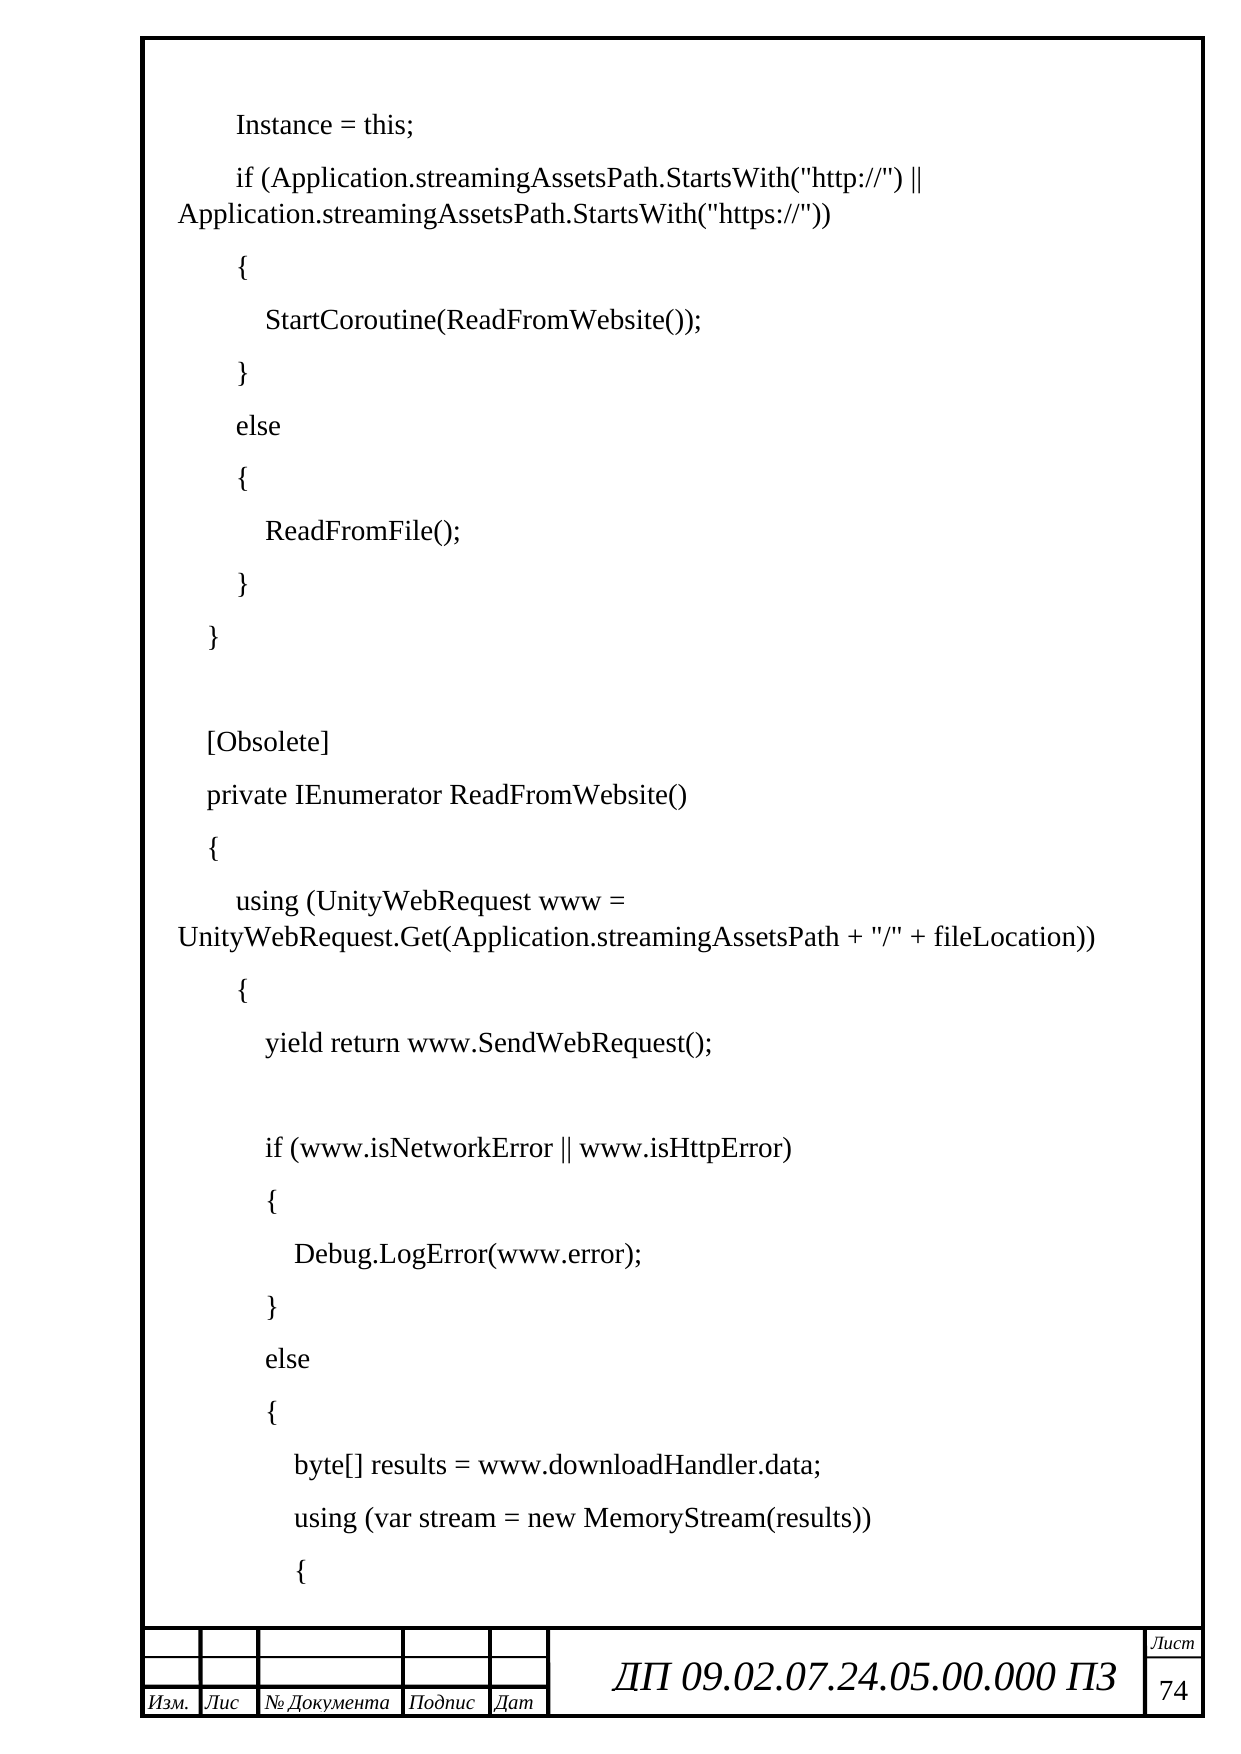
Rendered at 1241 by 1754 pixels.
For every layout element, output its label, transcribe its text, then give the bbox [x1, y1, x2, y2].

text { [177, 1183, 1181, 1217]
text { [177, 249, 1181, 283]
text } [177, 619, 1181, 652]
text using (var stream = new MemoryStream(results)) [177, 1500, 1181, 1533]
text byte[] results = www.downloadHandler.data; [177, 1447, 1181, 1481]
text else [177, 1342, 1181, 1375]
text Debug.LogError(www.error); [177, 1236, 1181, 1269]
text yield return www.SendWebRequest(); [177, 1025, 1181, 1058]
text } [177, 566, 1181, 599]
text Instance = this; [177, 107, 1181, 141]
text using (UnityWebRequest www = UnityWebRequest.Get(Application.streamingAssetsPath + "/" + fileLocation)) [177, 883, 1181, 953]
text } [177, 1289, 1181, 1322]
text private IEnumerator ReadFromWebsite() [177, 777, 1181, 811]
text if (www.isNetworkError || www.isHttpError) [177, 1130, 1181, 1164]
text { [177, 972, 1181, 1005]
text [Obsolete] [177, 724, 1181, 758]
text } [177, 355, 1181, 388]
text else [177, 408, 1181, 441]
text { [177, 460, 1181, 494]
text { [177, 1394, 1181, 1428]
text { [177, 1553, 1181, 1586]
text ReadFromFile(); [177, 513, 1181, 547]
text StartCoroutine(ReadFromWebsite()); [177, 302, 1181, 336]
text { [177, 830, 1181, 864]
text if (Application.streamingAssetsPath.StartsWith("http://") || Application.streamingAssetsPath.StartsWith("https://")) [177, 160, 1181, 230]
